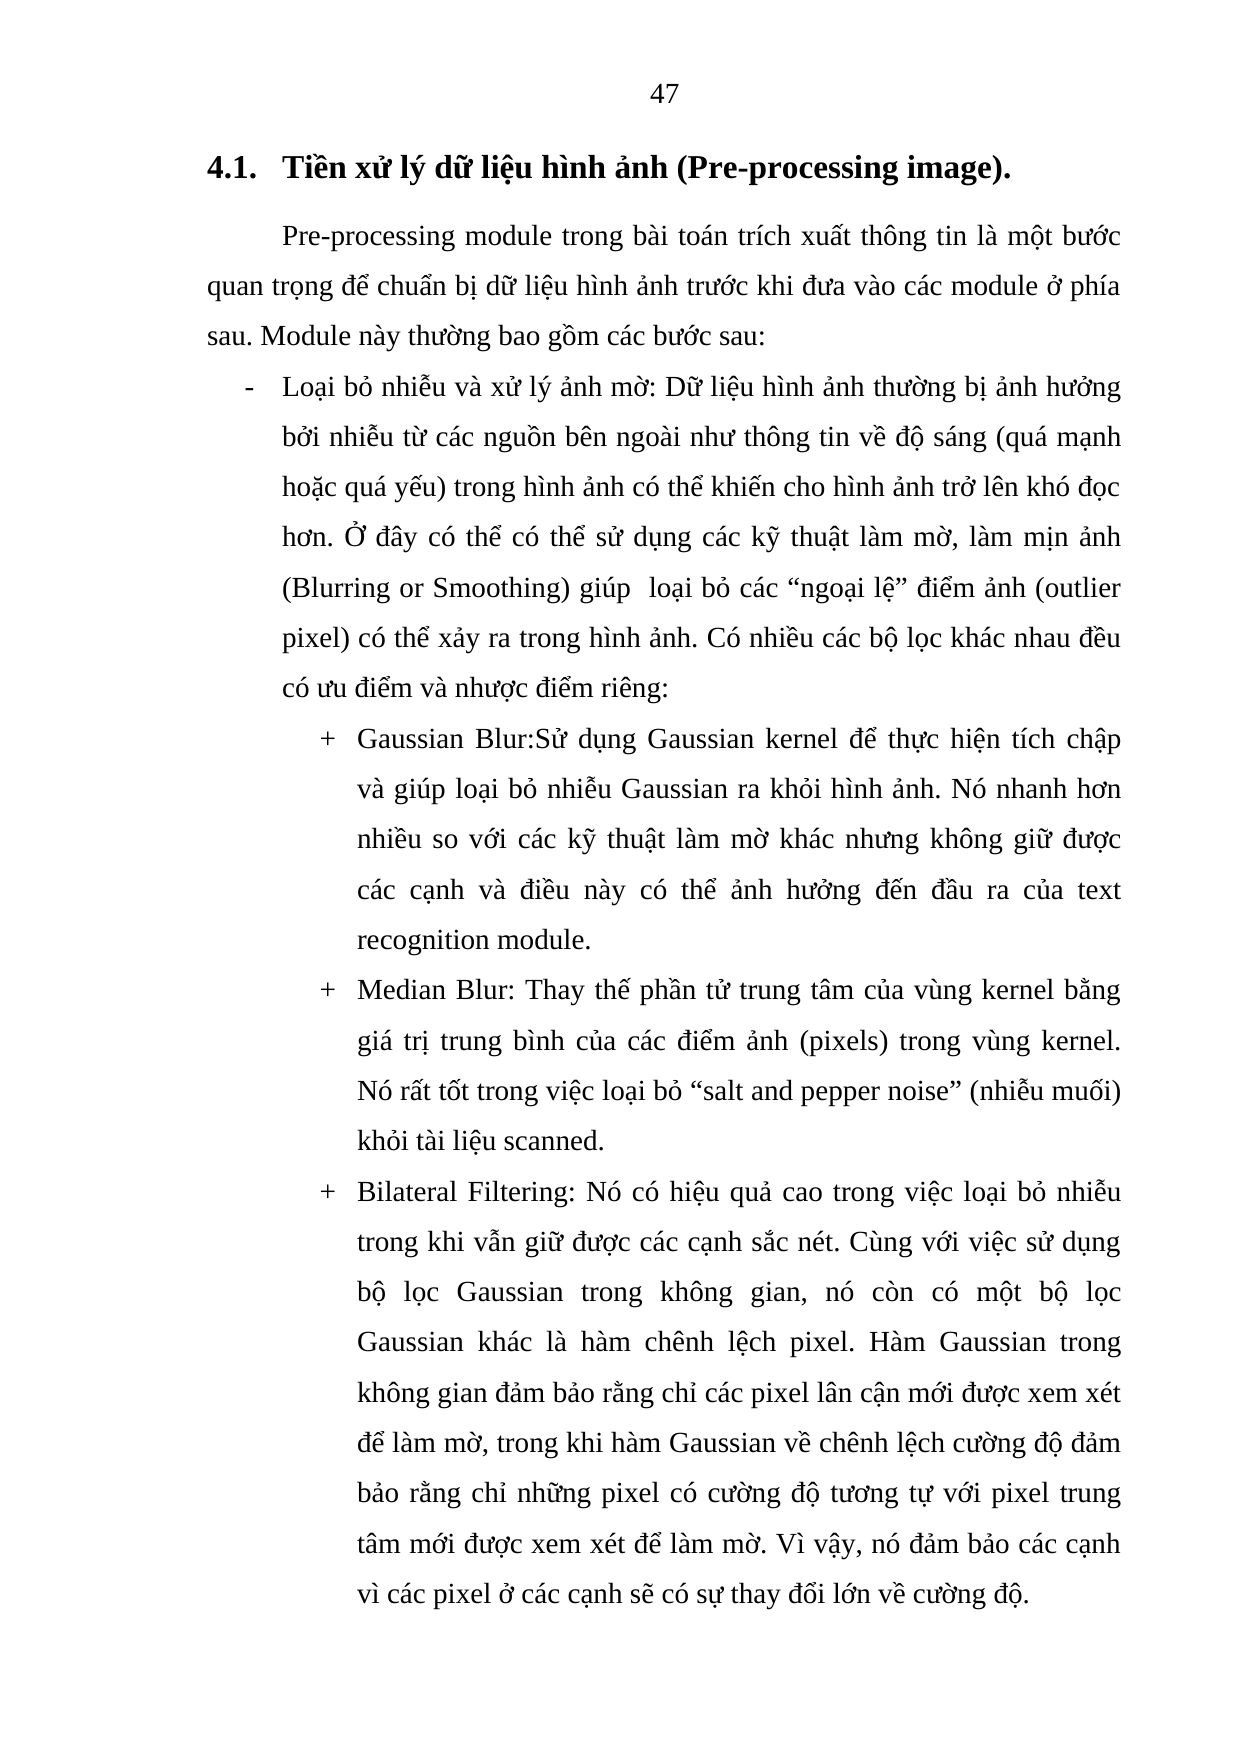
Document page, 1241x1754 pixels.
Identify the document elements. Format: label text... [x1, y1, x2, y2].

list Loại bỏ nhiễu và xử lý ảnh mờ: Dữ liệu hình ảnh thường bị ảnh hưởng bởi nhiễu từ các nguồn bên ngoài như thông tin về độ sáng (quá mạnh hoặc quá yếu) trong hình ảnh có thể khiến cho hình ảnh trở lên khó đọc hơn. Ở đây có thể có thể sử dụng các kỹ thuật làm mờ, làm mịn ảnh (Blurring or Smoothing) giúp loại bỏ các “ngoại lệ” điểm ảnh (outlier pixel) có thể xảy ra trong hình ảnh. Có nhiều các bộ lọc khác nhau đều có ưu điểm và nhược điểm riêng: [244, 369, 1122, 704]
subtitle 4.1. Tiền xử lý dữ liệu hình ảnh (Pre-processing image). [207, 148, 1122, 186]
text Pre-processing module trong bài toán trích xuất thông tin là một bước quan trọng để chuẩn bị dữ liệu hình ảnh trước khi đưa vào các module ở phía sau. Module này thường bao gồm các bước sau: [207, 218, 1122, 352]
list Median Blur: Thay thế phần tử trung tâm của vùng kernel bằng giá trị trung bình của các điểm ảnh (pixels) trong vùng kernel. Nó rất tốt trong việc loại bỏ “salt and pepper noise” (nhiễu muối) khỏi tài liệu scanned. [319, 972, 1122, 1157]
list Bilateral Filtering: Nó có hiệu quả cao trong việc loại bỏ nhiễu trong khi vẫn giữ được các cạnh sắc nét. Cùng với việc sử dụng bộ lọc Gaussian trong không gian, nó còn có một bộ lọc Gaussian khác là hàm chênh lệch pixel. Hàm Gaussian trong không gian đảm bảo rằng chỉ các pixel lân cận mới được xem xét để làm mờ, trong khi hàm Gaussian về chênh lệch cường độ đảm bảo rằng chỉ những pixel có cường độ tương tự với pixel trung tâm mới được xem xét để làm mờ. Vì vậy, nó đảm bảo các cạnh vì các pixel ở các cạnh sẽ có sự thay đổi lớn về cường độ. [319, 1174, 1122, 1610]
list Gaussian Blur:Sử dụng Gaussian kernel để thực hiện tích chập và giúp loại bỏ nhiễu Gaussian ra khỏi hình ảnh. Nó nhanh hơn nhiều so với các kỹ thuật làm mờ khác nhưng không giữ được các cạnh và điều này có thể ảnh hưởng đến đầu ra của text recognition module. [319, 721, 1122, 956]
